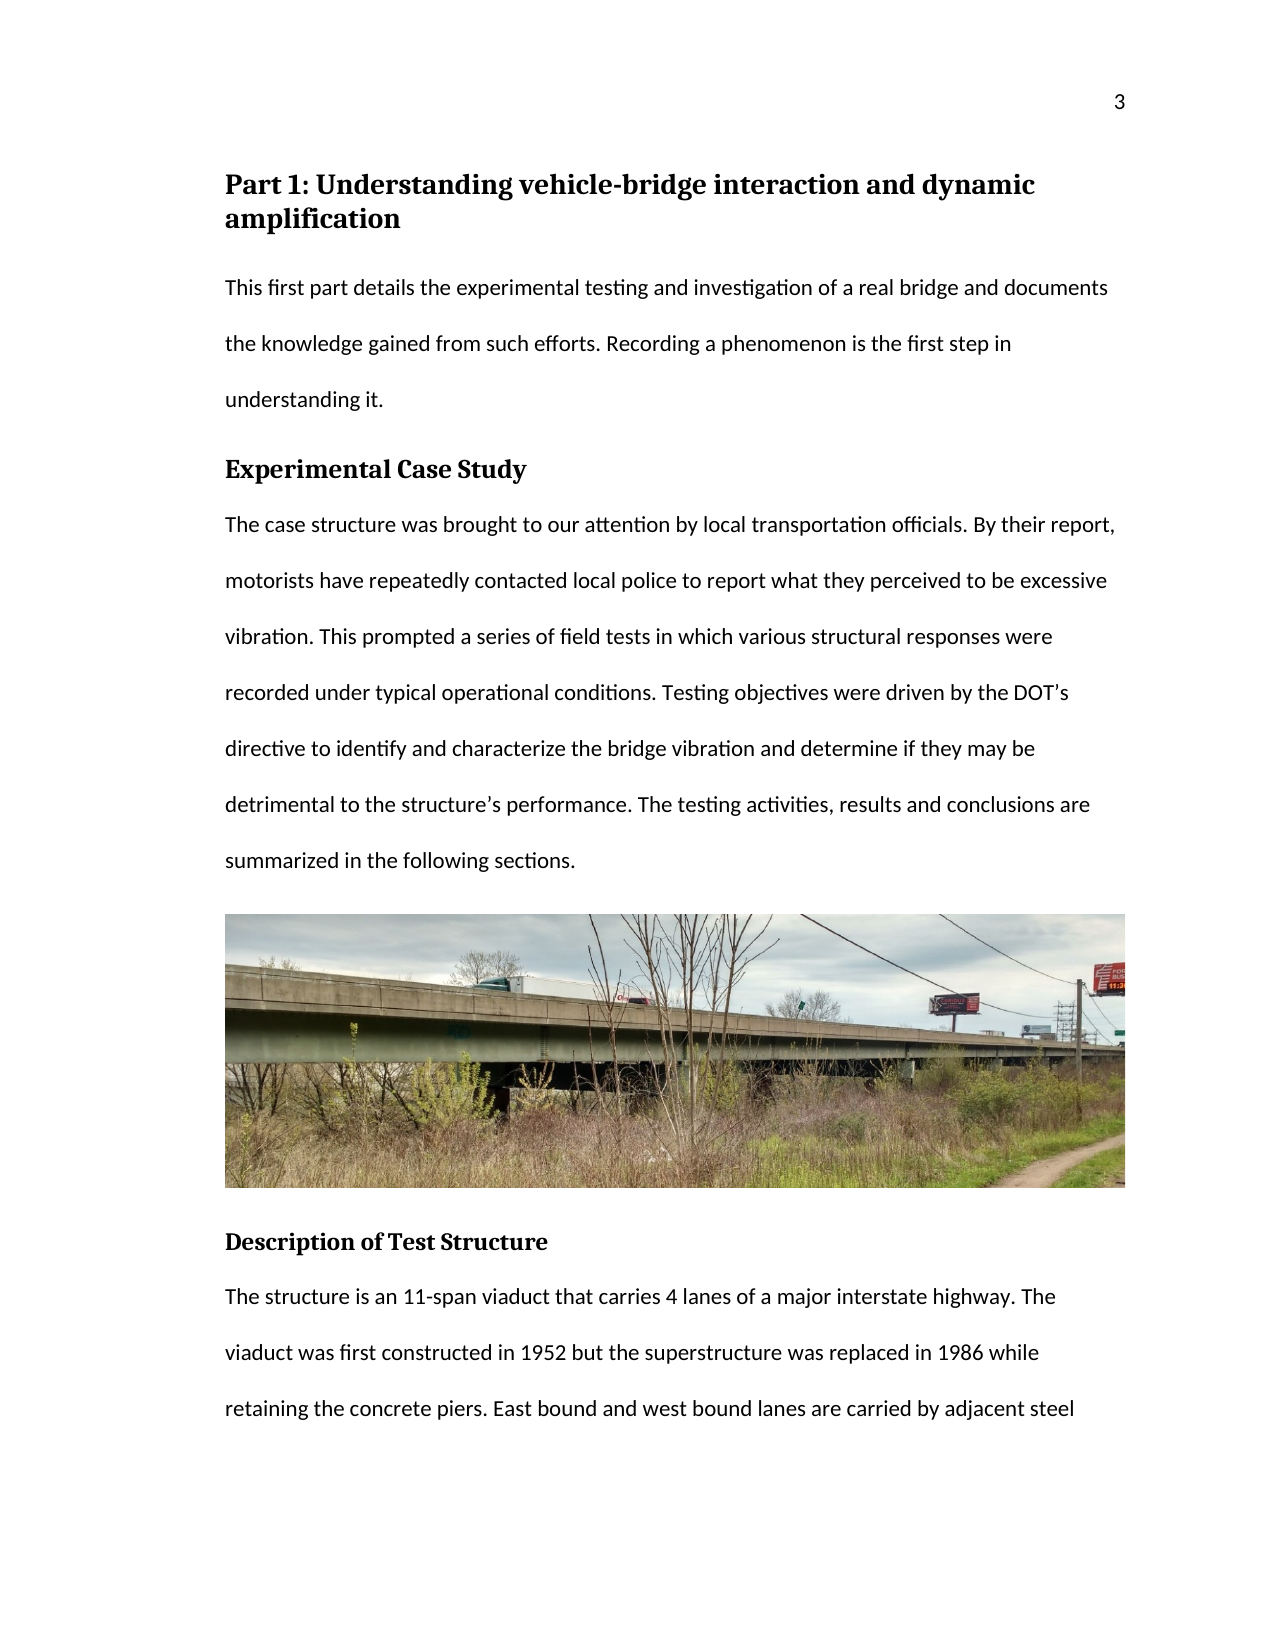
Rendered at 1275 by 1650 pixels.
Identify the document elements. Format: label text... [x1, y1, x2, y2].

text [225, 1282, 1125, 1422]
text The case structure was brought to our attention by local transportation officials. By their report, motorists have repeatedly contacted local police to report what they perceived to be excessive vibration. This prompted a series of field tests in which various structural responses were recorded under typical operational conditions. Testing objectives were driven by the DOT’s directive to identify and characterize the bridge vibration and determine if they may be detrimental to the structure’s performance. The testing activities, results and conclusions are summarized in the following sections. [225, 510, 1125, 874]
subtitle Description of Test Structure [225, 1228, 1125, 1257]
text This first part details the experimental testing and investigation of a real bridge and documents the knowledge gained from such efforts. Recording a phenomenon is the first step in understanding it. [225, 273, 1125, 413]
subtitle Part 1: Understanding vehicle-bridge interaction and dynamic amplification [225, 168, 1125, 236]
picture [225, 914, 1125, 1188]
subtitle Experimental Case Study [225, 454, 1125, 485]
